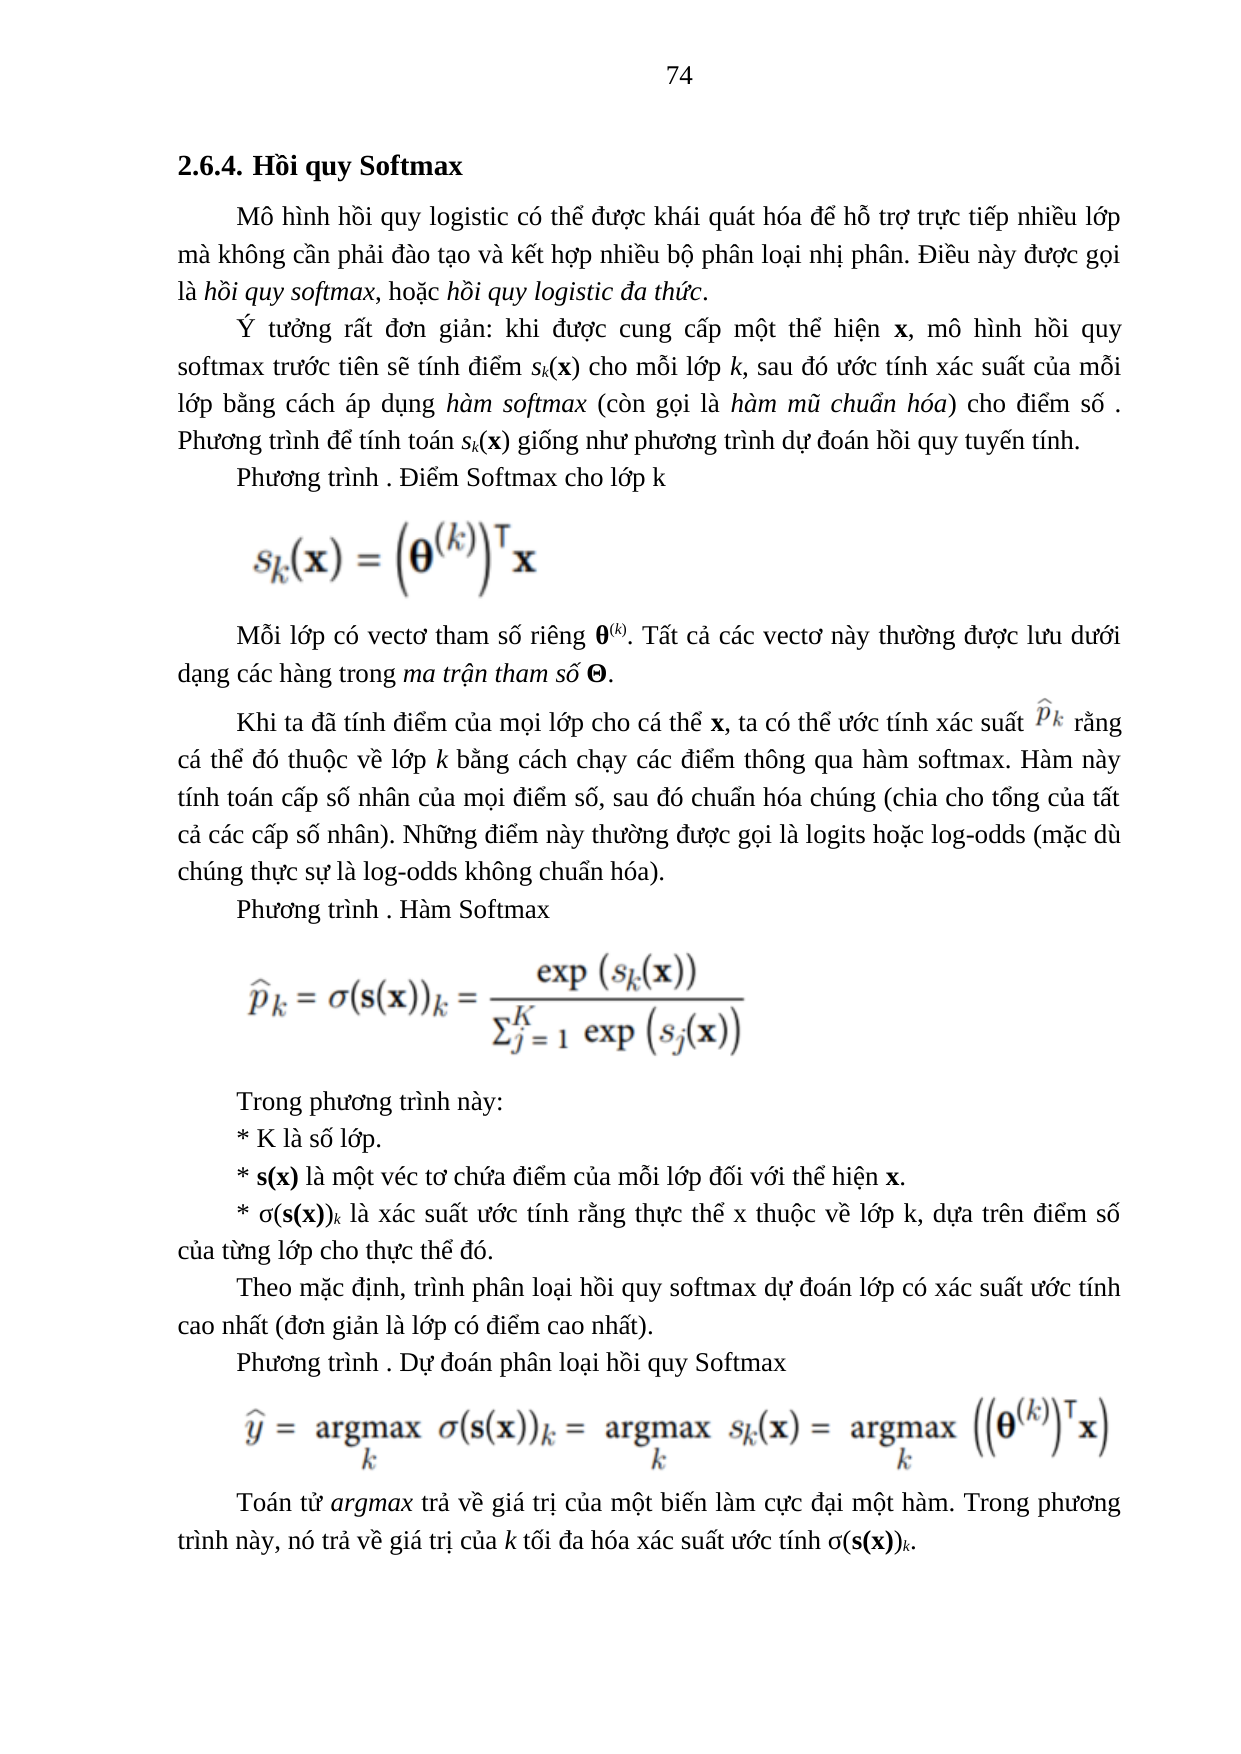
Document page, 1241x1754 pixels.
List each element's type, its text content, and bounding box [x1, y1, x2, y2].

text Phương trình . Điểm Softmax cho lớp k [177, 461, 1122, 493]
text Toán tử argmax trả về giá trị của một biến làm cực đại một hàm. Trong phương trình này, nó trả về giá trị của k tối đa hóa xác suất ước tính σ(s(x))k. [177, 1487, 1122, 1555]
text Mỗi lớp có vectơ tham số riêng θ(k). Tất cả các vectơ này thường được lưu dưới dạng các hàng trong ma trận tham số Θ. [177, 619, 1122, 688]
text Ý tưởng rất đơn giản: khi được cung cấp một thể hiện x, mô hình hồi quy softmax trước tiên sẽ tính điểm sk(x) cho mỗi lớp k, sau đó ước tính xác suất của mỗi lớp bằng cách áp dụng hàm softmax (còn gọi là hàm mũ chuẩn hóa) cho điểm số . Phương trình để tính toán sk(x) giống như phương trình dự đoán hồi quy tuyến tính. [177, 312, 1122, 455]
text * σ(s(x))k là xác suất ước tính rằng thực thể x thuộc về lớp k, dựa trên điểm số của từng lớp cho thực thể đó. [177, 1197, 1122, 1265]
picture [1032, 694, 1067, 732]
text * K là số lớp. [177, 1122, 1122, 1153]
text Khi ta đã tính điểm của mọi lớp cho cá thể x, ta có thể ước tính xác suất rằng cá thể đó thuộc về lớp k bằng cách chạy các điểm thông qua hàm softmax. Hàm này tính toán cấp số nhân của mọi điểm số, sau đó chuẩn hóa chúng (chia cho tổng của tất cả các cấp số nhân). Những điểm này thường được gọi là logits hoặc log-odds (mặc dù chúng thực sự là log-odds không chuẩn hóa). [177, 694, 1122, 887]
picture [236, 930, 758, 1079]
text Trong phương trình này: [177, 1085, 1122, 1116]
subtitle Hồi quy Softmax [177, 148, 1122, 181]
picture [236, 498, 554, 614]
text Mô hình hồi quy logistic có thể được khái quát hóa để hỗ trợ trực tiếp nhiều lớp mà không cần phải đào tạo và kết hợp nhiều bộ phân loại nhị phân. Điều này được gọi là hồi quy softmax, hoặc hồi quy logistic đa thức. [177, 200, 1122, 306]
text Phương trình . Dự đoán phân loại hồi quy Softmax [177, 1346, 1122, 1377]
picture [236, 1383, 1116, 1481]
text * s(x) là một véc tơ chứa điểm của mỗi lớp đối với thể hiện x. [177, 1160, 1122, 1191]
text Theo mặc định, trình phân loại hồi quy softmax dự đoán lớp có xác suất ước tính cao nhất (đơn giản là lớp có điểm cao nhất). [177, 1272, 1122, 1340]
text Phương trình . Hàm Softmax [177, 893, 1122, 924]
